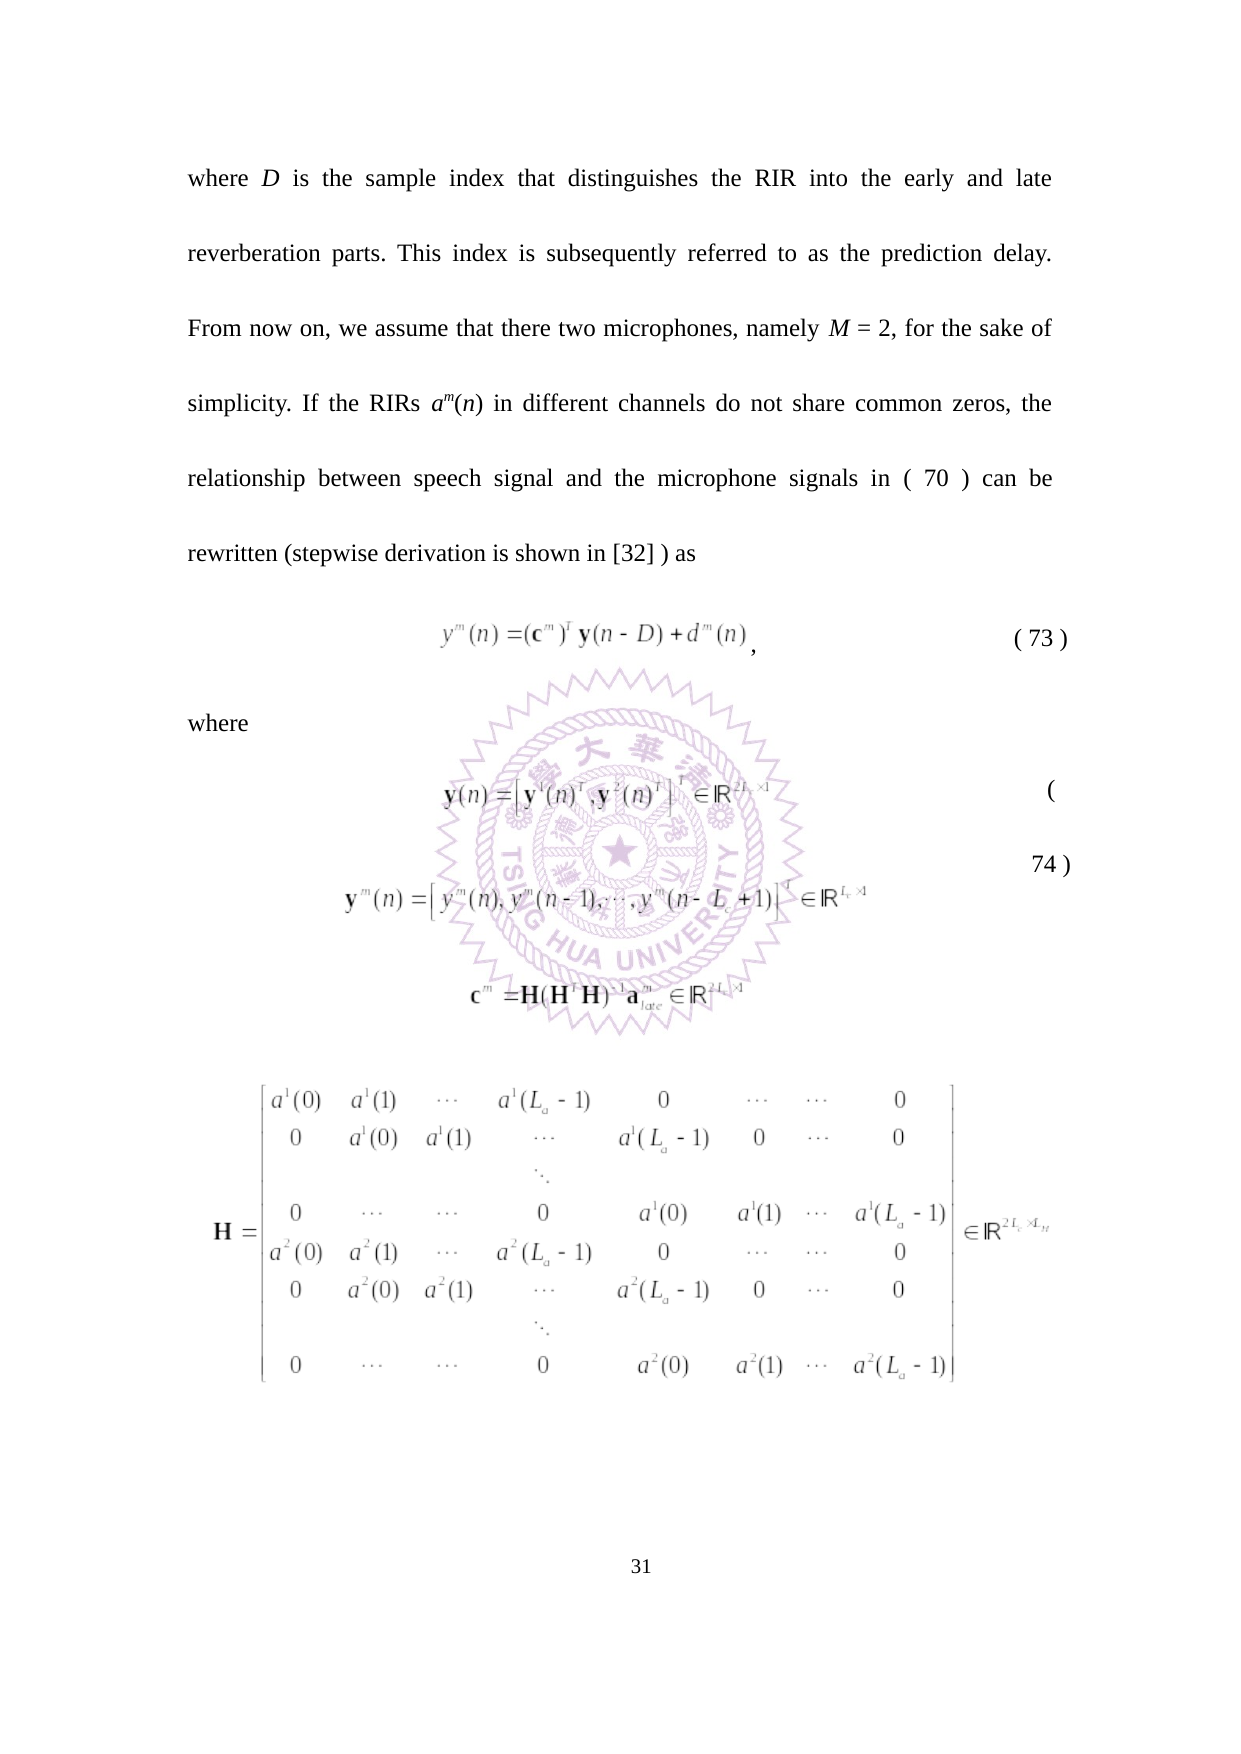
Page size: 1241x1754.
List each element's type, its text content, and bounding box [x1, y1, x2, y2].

table_header ( 73 ) [994, 600, 1087, 703]
table_header , [199, 770, 1015, 1447]
table_header , [199, 600, 994, 703]
text where D is the sample index that distinguishes the RIR into the early and late reverberation parts. This index is subsequently referred to as the prediction delay. From now on, we assume that there two microphones, namely M = 2, for the sake of simplicity. If the RIRs am(n) in different channels do not share common zeros, the relationship between speech signal and the microphone signals in ( 70 ) can be rewritten (stepwise derivation is shown in [32] ) as [187, 158, 1053, 571]
table_header ( 74 ) [1015, 770, 1087, 1447]
text where [187, 703, 1053, 741]
picture [423, 741, 817, 770]
